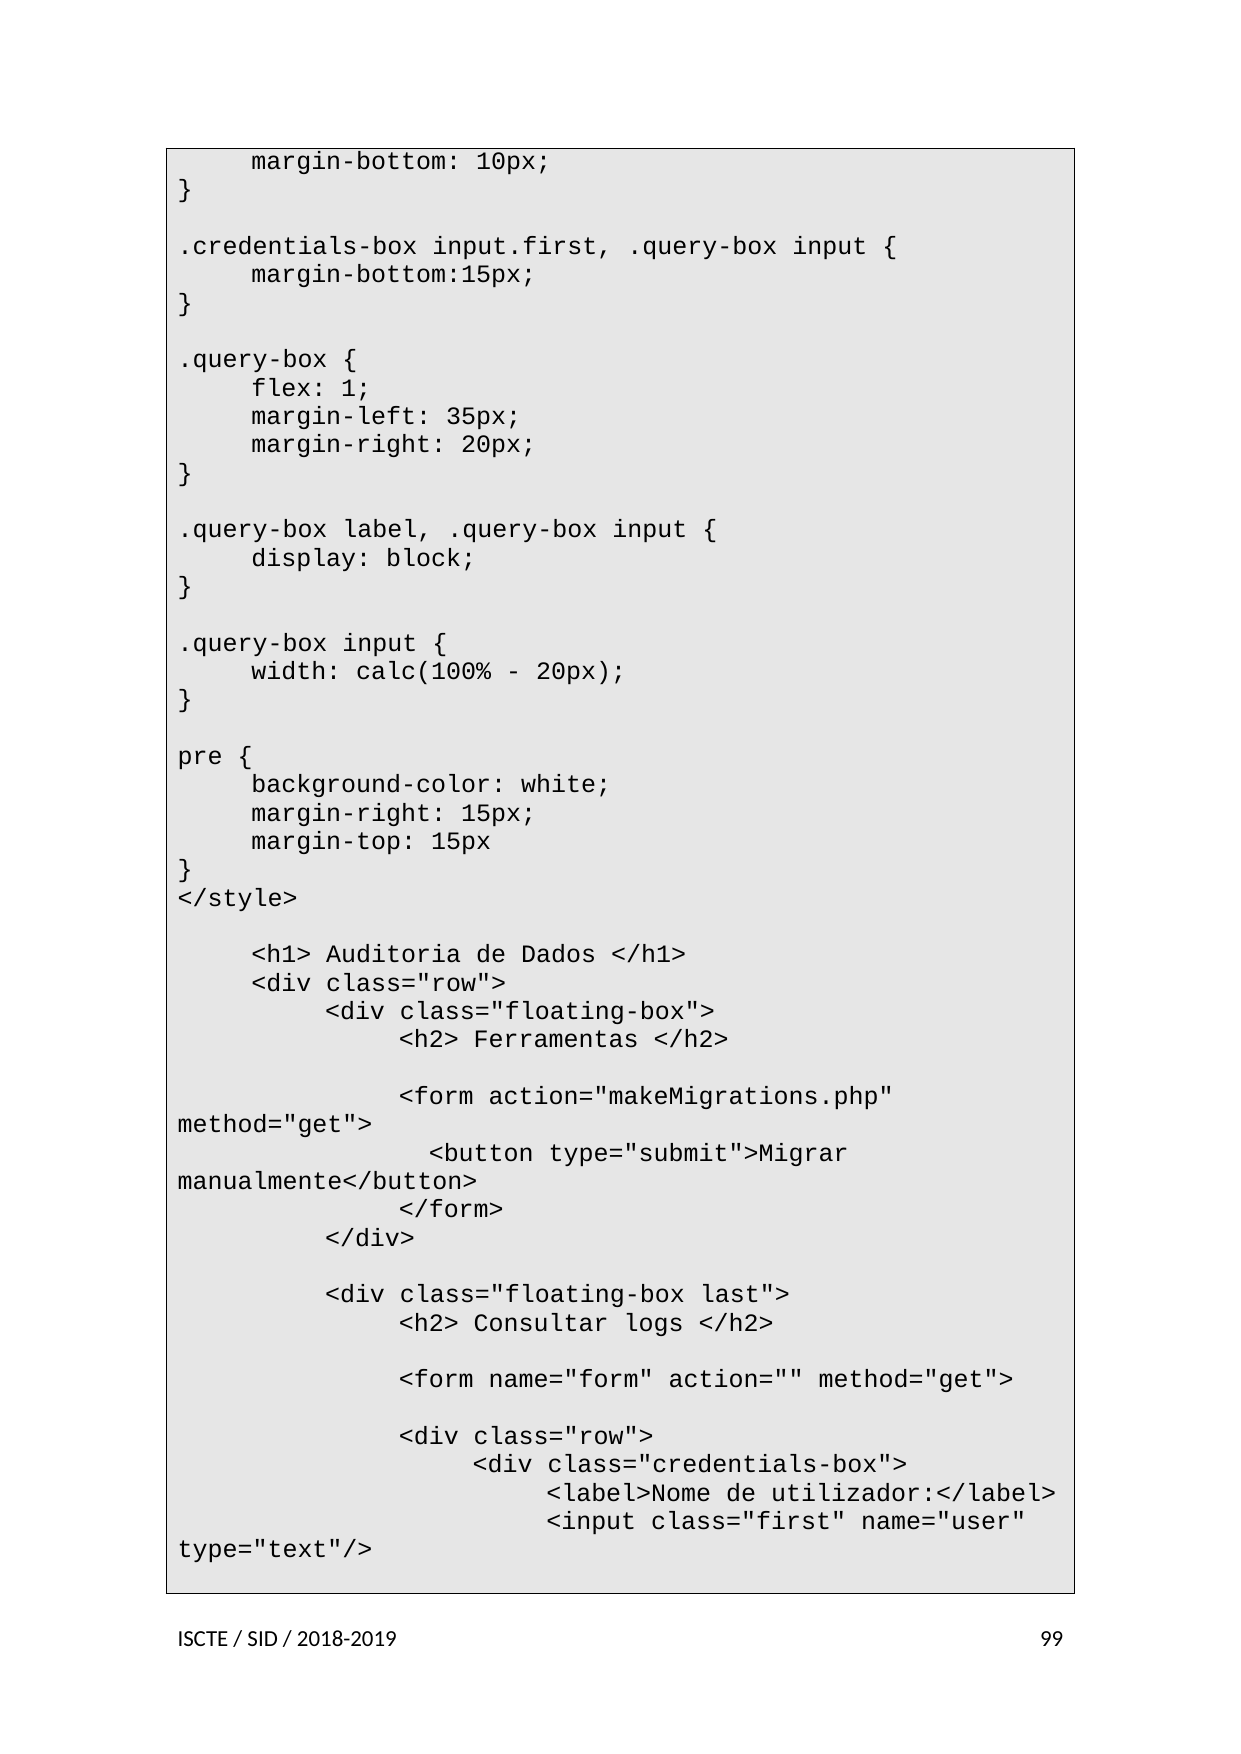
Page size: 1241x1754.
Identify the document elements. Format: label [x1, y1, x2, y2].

table_header [167, 149, 1074, 1593]
